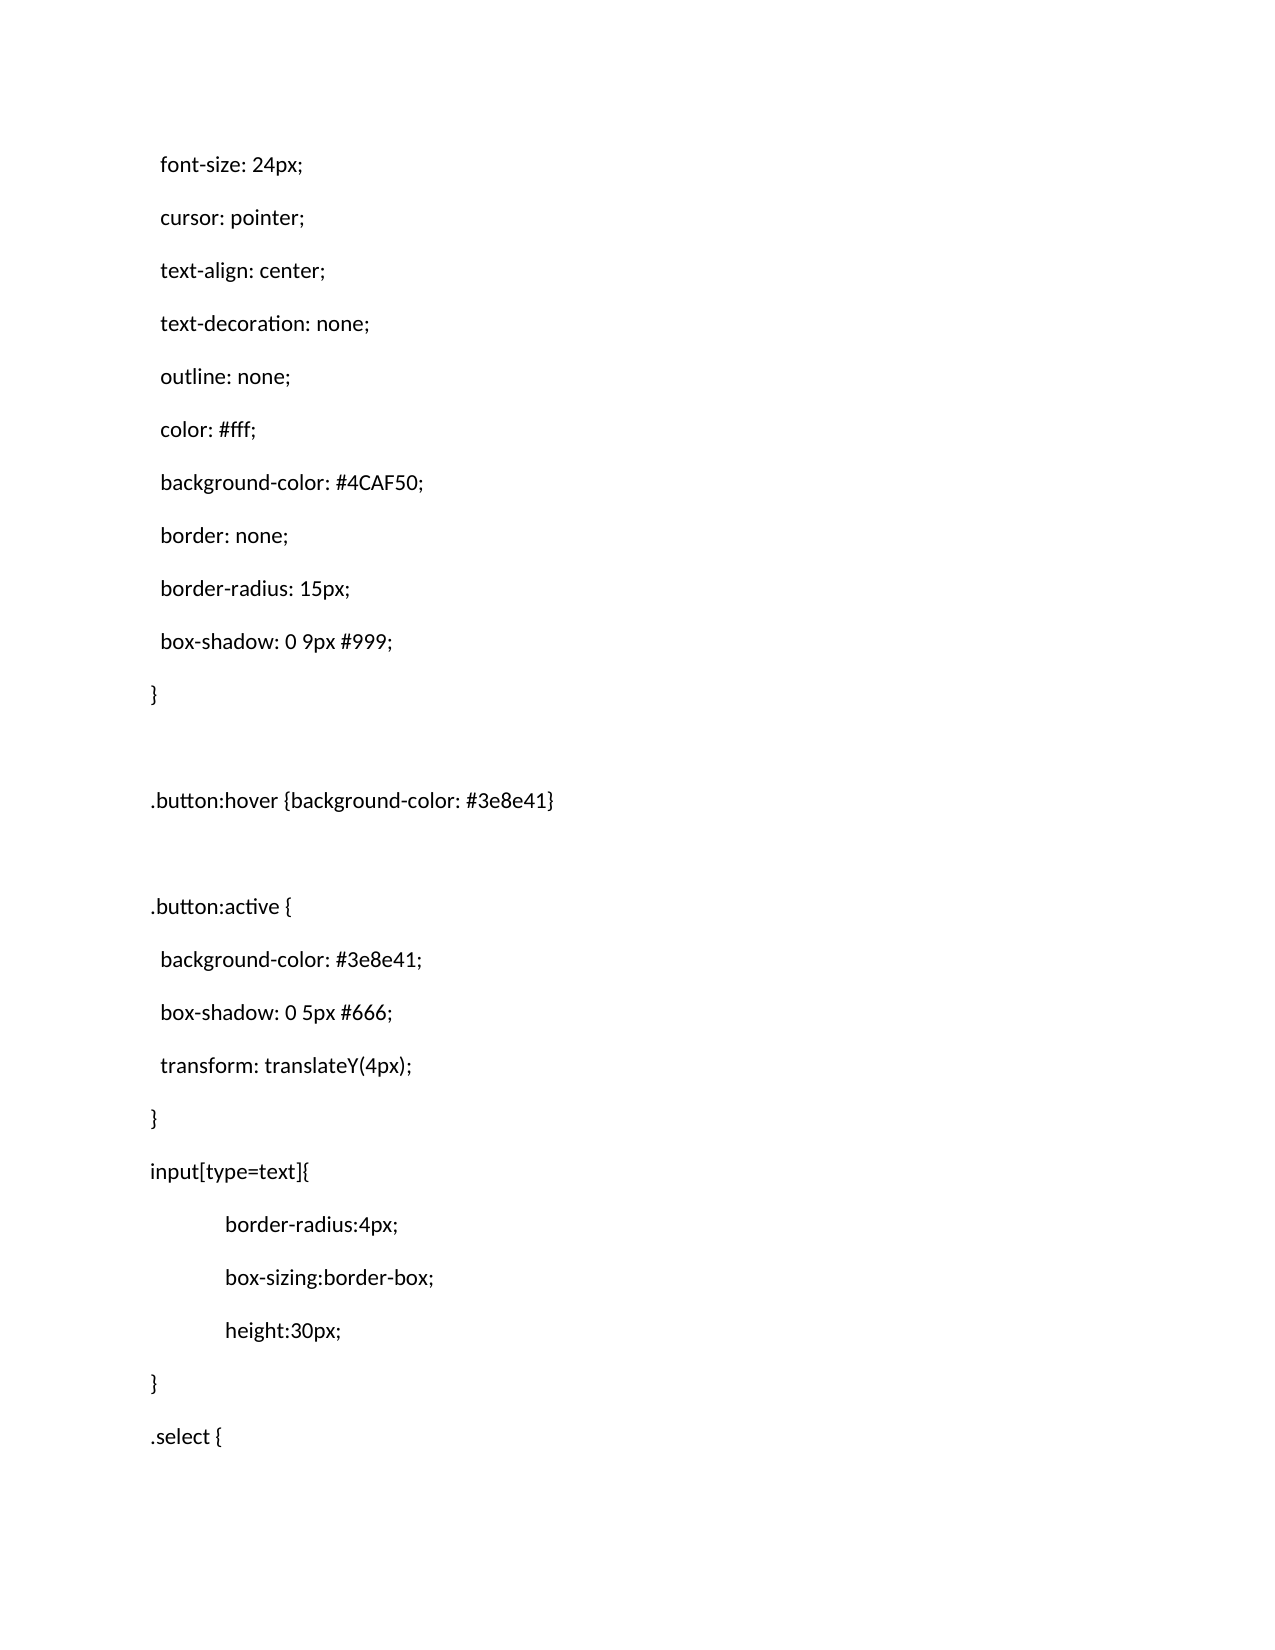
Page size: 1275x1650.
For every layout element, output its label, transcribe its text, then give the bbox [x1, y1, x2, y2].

text transform: translateY(4px); [150, 1051, 1125, 1079]
text outline: none; [150, 362, 1125, 390]
text } [150, 1369, 1125, 1397]
text .button:active { [150, 892, 1125, 920]
text } [150, 680, 1125, 708]
text border: none; [150, 521, 1125, 549]
text .select { [150, 1422, 1125, 1451]
text box-sizing:border-box; [150, 1263, 1125, 1291]
text color: #fff; [150, 415, 1125, 443]
text input[type=text]{ [150, 1157, 1125, 1185]
text box-shadow: 0 9px #999; [150, 627, 1125, 655]
text .button:hover {background-color: #3e8e41} [150, 786, 1125, 814]
text } [150, 1104, 1125, 1132]
text background-color: #3e8e41; [150, 945, 1125, 973]
text height:30px; [150, 1316, 1125, 1344]
text cursor: pointer; [150, 203, 1125, 231]
text background-color: #4CAF50; [150, 468, 1125, 496]
text font-size: 24px; [150, 150, 1125, 178]
text text-decoration: none; [150, 309, 1125, 337]
text text-align: center; [150, 256, 1125, 284]
text border-radius:4px; [150, 1210, 1125, 1238]
text border-radius: 15px; [150, 574, 1125, 602]
text box-shadow: 0 5px #666; [150, 998, 1125, 1026]
